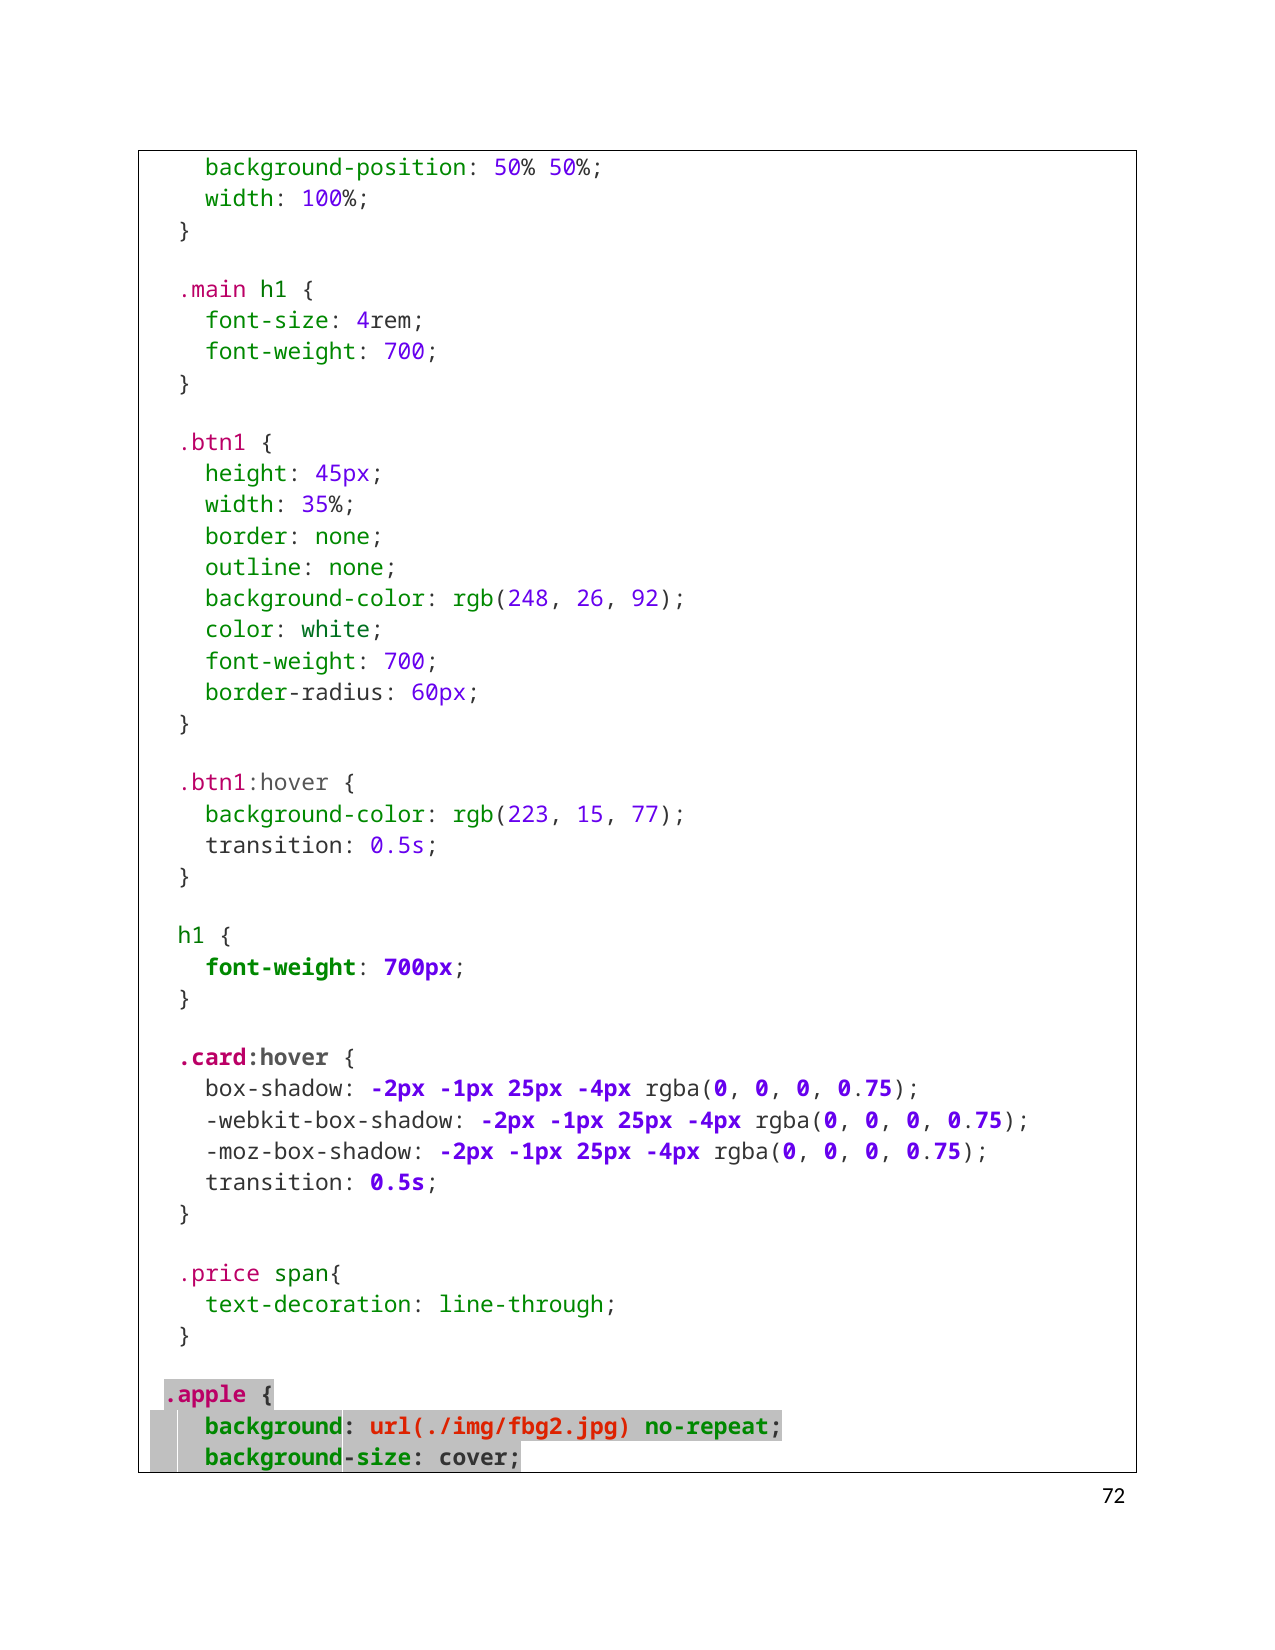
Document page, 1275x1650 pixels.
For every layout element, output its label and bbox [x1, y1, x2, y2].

table_header [139, 151, 1136, 1472]
